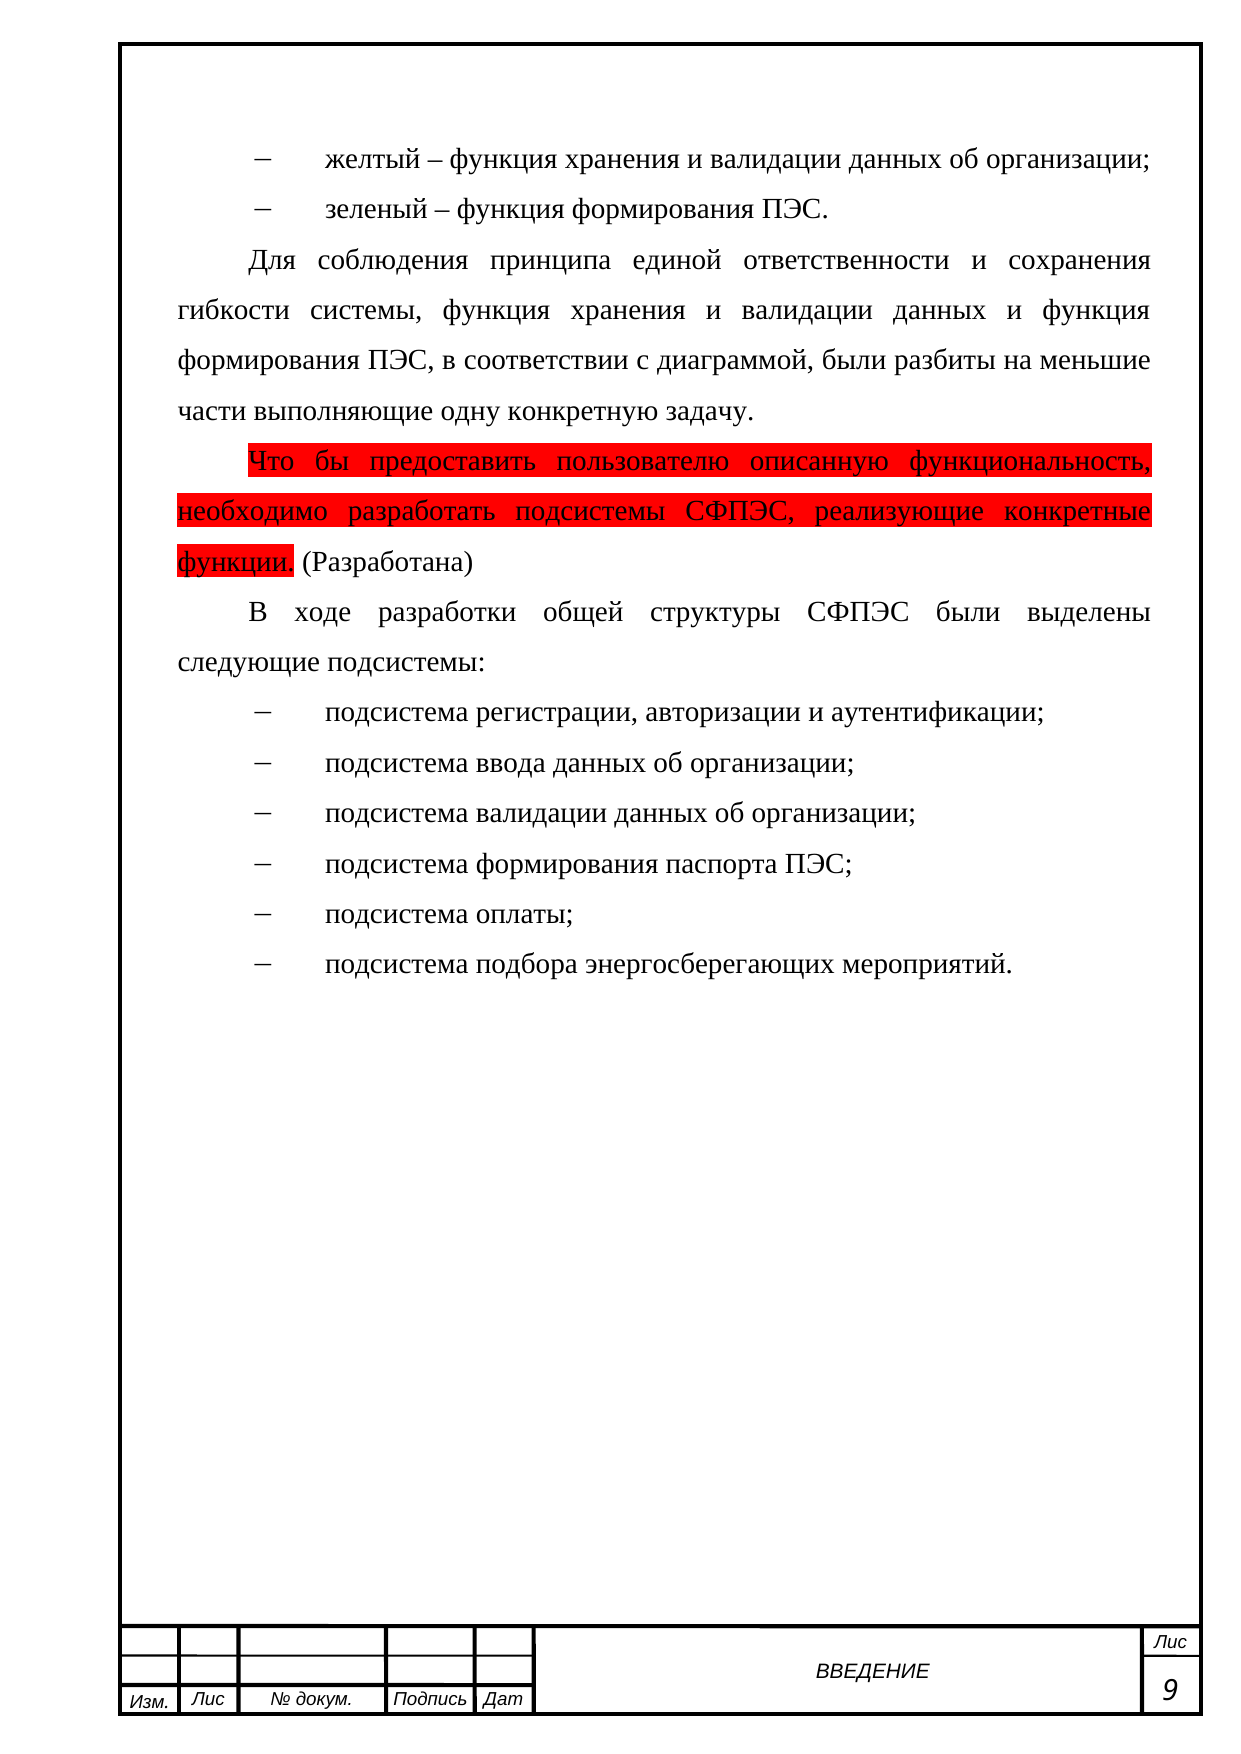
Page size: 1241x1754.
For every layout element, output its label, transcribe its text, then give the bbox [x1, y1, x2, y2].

text Для соблюдения принципа единой ответственности и сохранения гибкости системы, функция хранения и валидации данных и функция формирования ПЭС, в соответствии с диаграммой, были разбиты на меньшие части выполняющие одну конкретную задачу. [177, 242, 1152, 426]
text Что бы предоставить пользователю описанную функциональность, необходимо разработать подсистемы СФПЭС, реализующие конкретные функции. (Разработана) [177, 443, 1152, 493]
list подсистема формирования паспорта ПЭС; [177, 846, 1152, 879]
list подсистема регистрации, авторизации и аутентификации; [177, 694, 1152, 728]
list желтый – функция хранения и валидации данных об организации; [177, 141, 1152, 174]
text Что бы предоставить пользователю описанную функциональность, необходимо разработать подсистемы СФПЭС, реализующие конкретные функции. (Разработана) [177, 527, 1152, 577]
list зеленый – функция формирования ПЭС. [177, 191, 1152, 225]
text В ходе разработки общей структуры СФПЭС были выделены следующие подсистемы: [177, 594, 1152, 678]
list подсистема оплаты; [177, 896, 1152, 930]
list подсистема подбора энергосберегающих мероприятий. [177, 947, 1152, 980]
list подсистема валидации данных об организации; [177, 795, 1152, 829]
list подсистема ввода данных об организации; [177, 745, 1152, 779]
